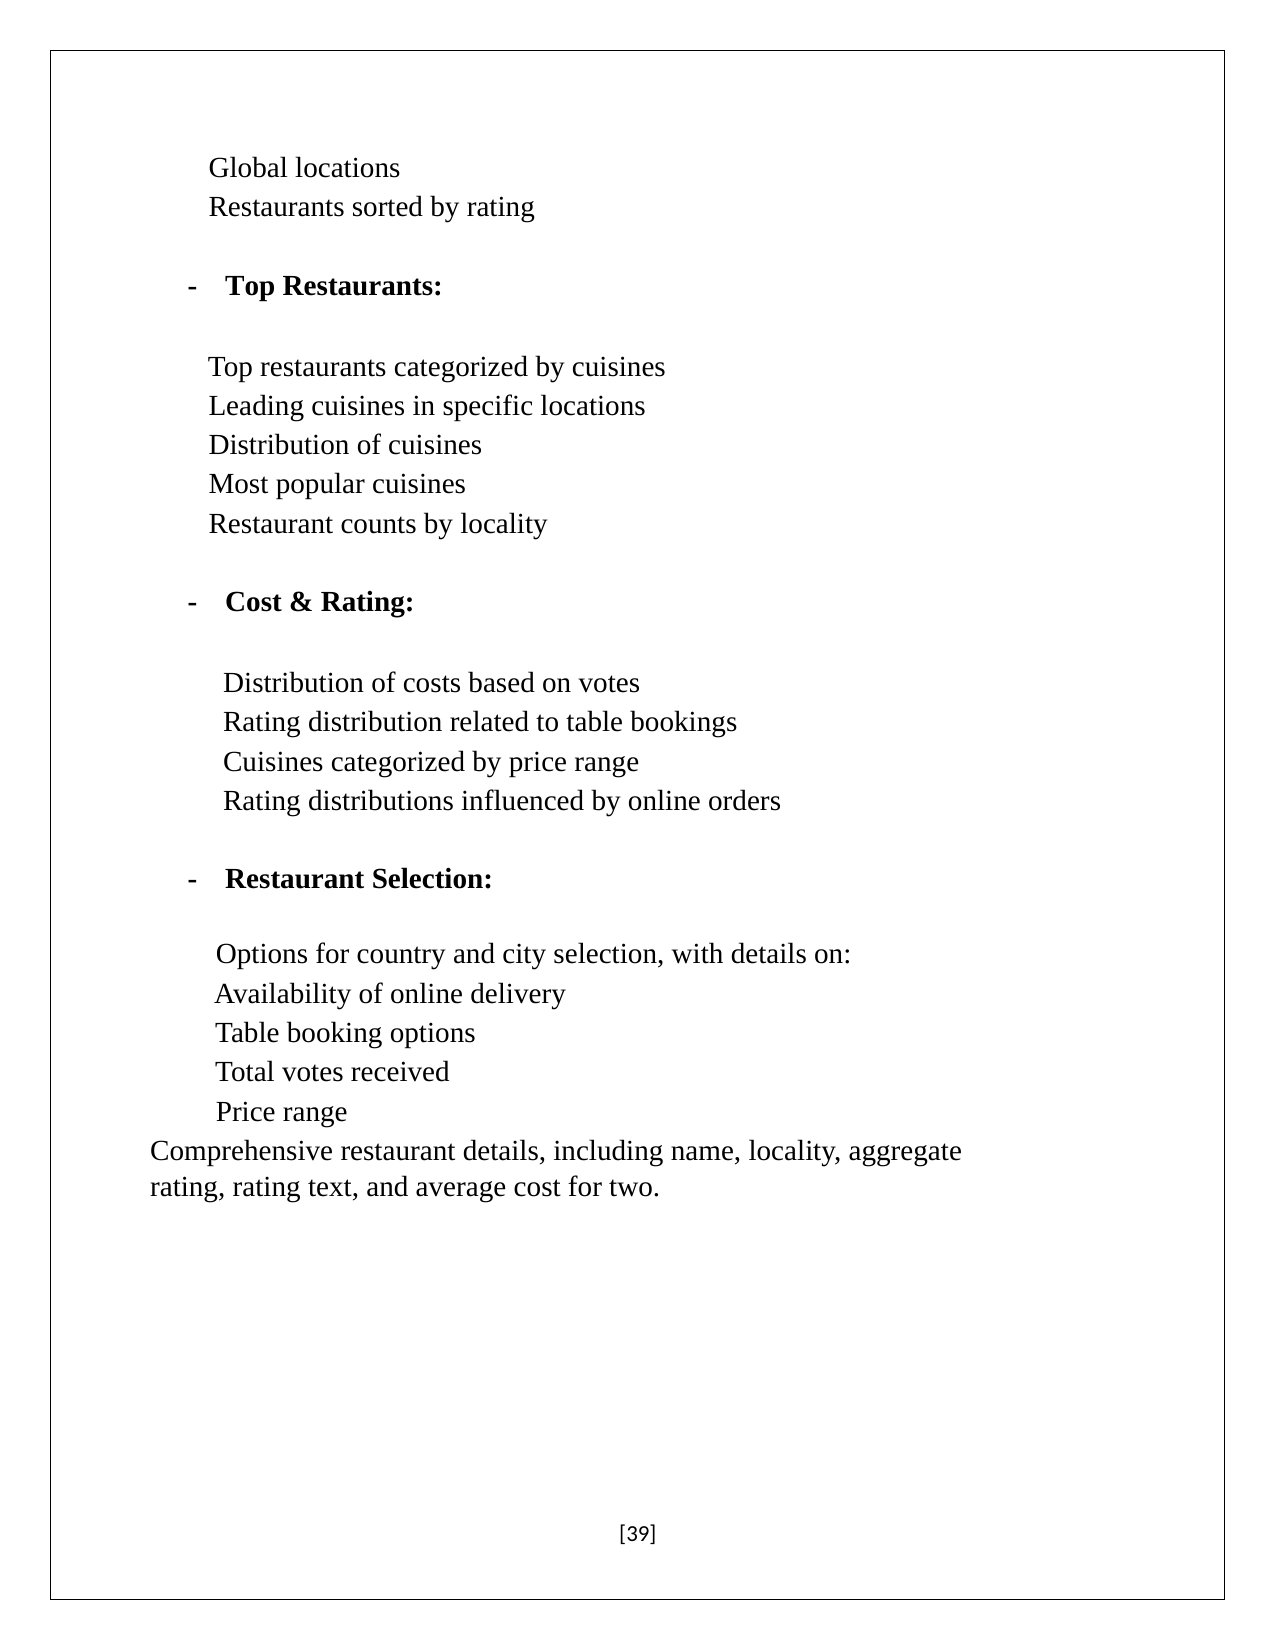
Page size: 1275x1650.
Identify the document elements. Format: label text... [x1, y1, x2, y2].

list Top Restaurants: [187, 268, 1012, 301]
text Leading cuisines in specific locations [150, 388, 1012, 422]
text Options for country and city selection, with details on: [150, 937, 1012, 970]
text Restaurant counts by locality [150, 506, 1012, 539]
text Cuisines categorized by price range [150, 744, 1012, 777]
list Cost & Rating: [187, 584, 1012, 618]
text Restaurants sorted by rating [150, 189, 1012, 223]
text Most popular cuisines [150, 467, 1012, 500]
text Rating distribution related to table bookings [150, 704, 1012, 738]
text Price range [150, 1094, 1012, 1127]
text Distribution of costs based on votes [150, 665, 1012, 699]
text Distribution of cuisines [150, 427, 1012, 461]
text Rating distributions influenced by online orders [150, 783, 1012, 817]
text Comprehensive restaurant details, including name, locality, aggregate rating, rating text, and average cost for two. [150, 1133, 1012, 1203]
text Total votes received [150, 1054, 1012, 1088]
text Global locations [150, 150, 1012, 183]
text Table booking options [150, 1015, 1012, 1049]
text Availability of online delivery [150, 976, 1012, 1009]
text Top restaurants categorized by cuisines [150, 349, 1012, 382]
list Restaurant Selection: [187, 862, 1012, 895]
